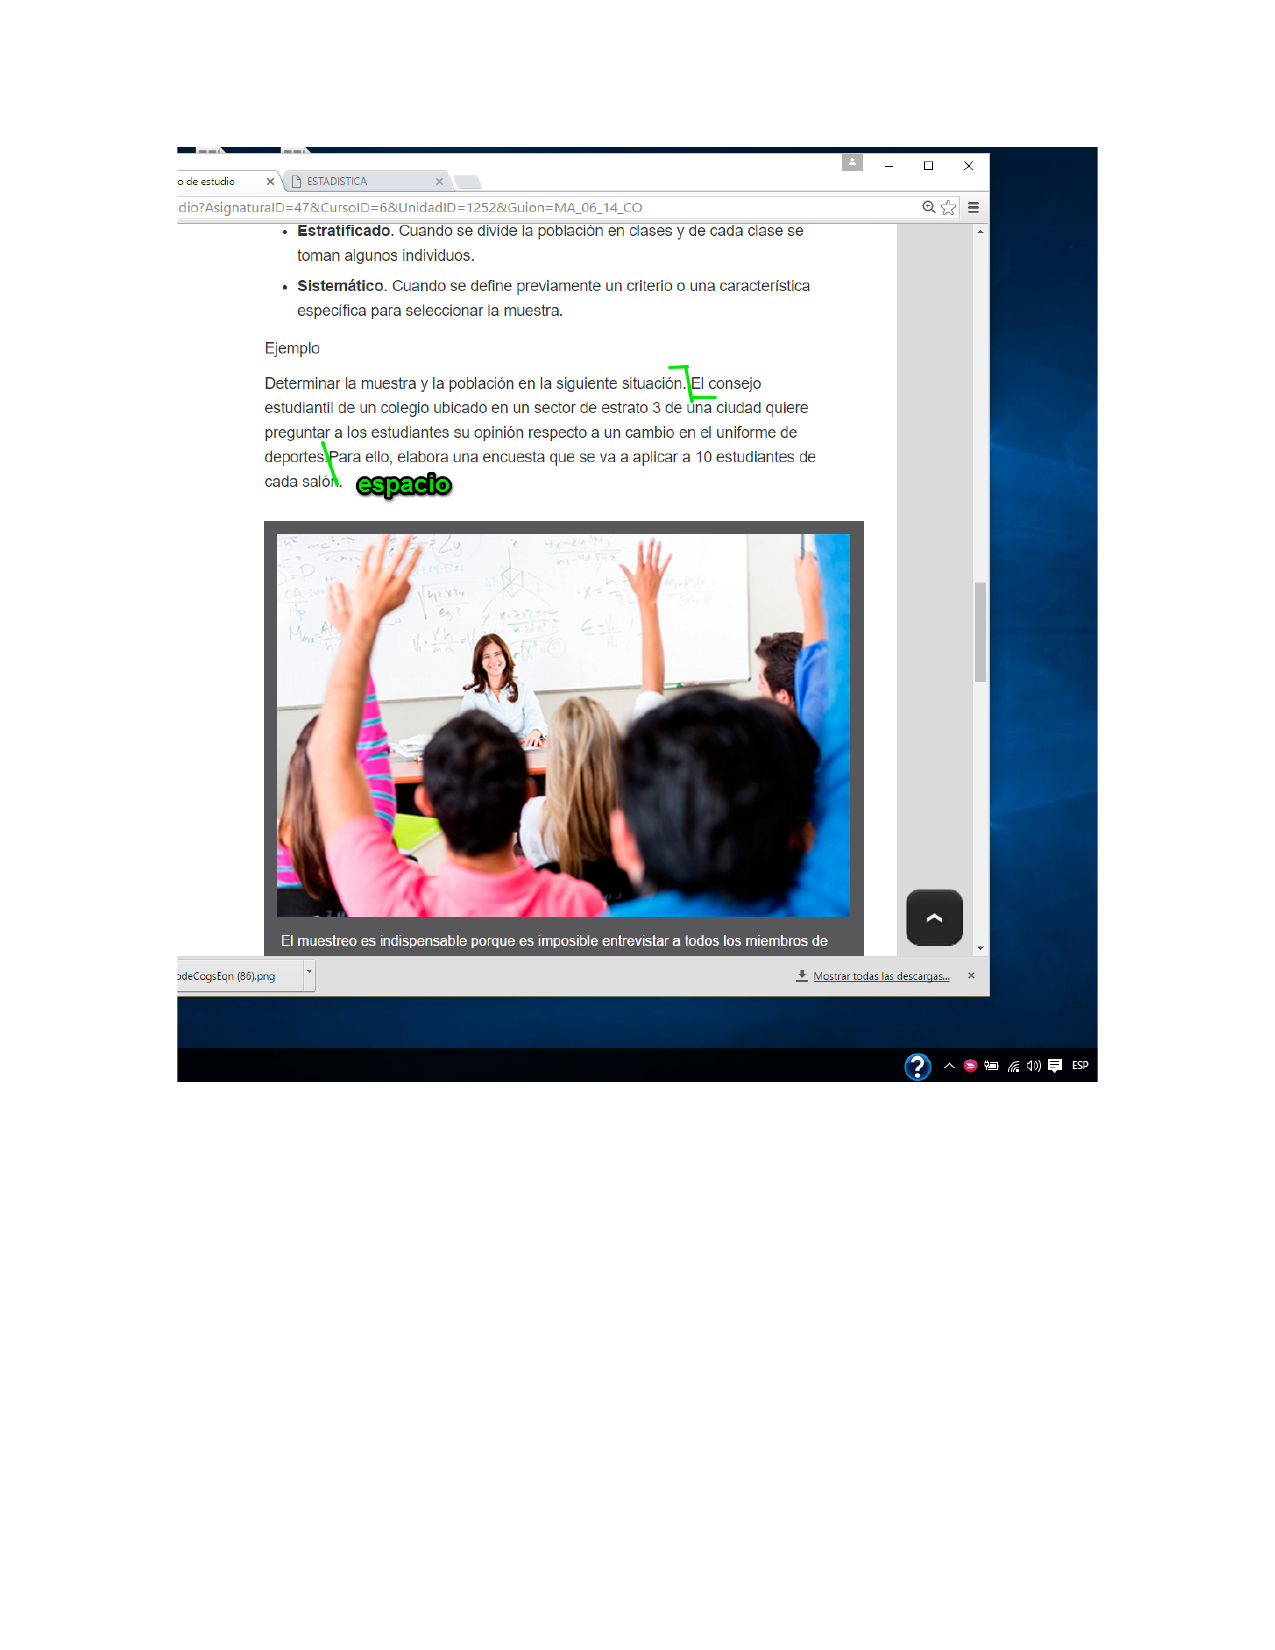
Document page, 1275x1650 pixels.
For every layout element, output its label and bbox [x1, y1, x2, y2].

picture [177, 147, 1098, 1082]
